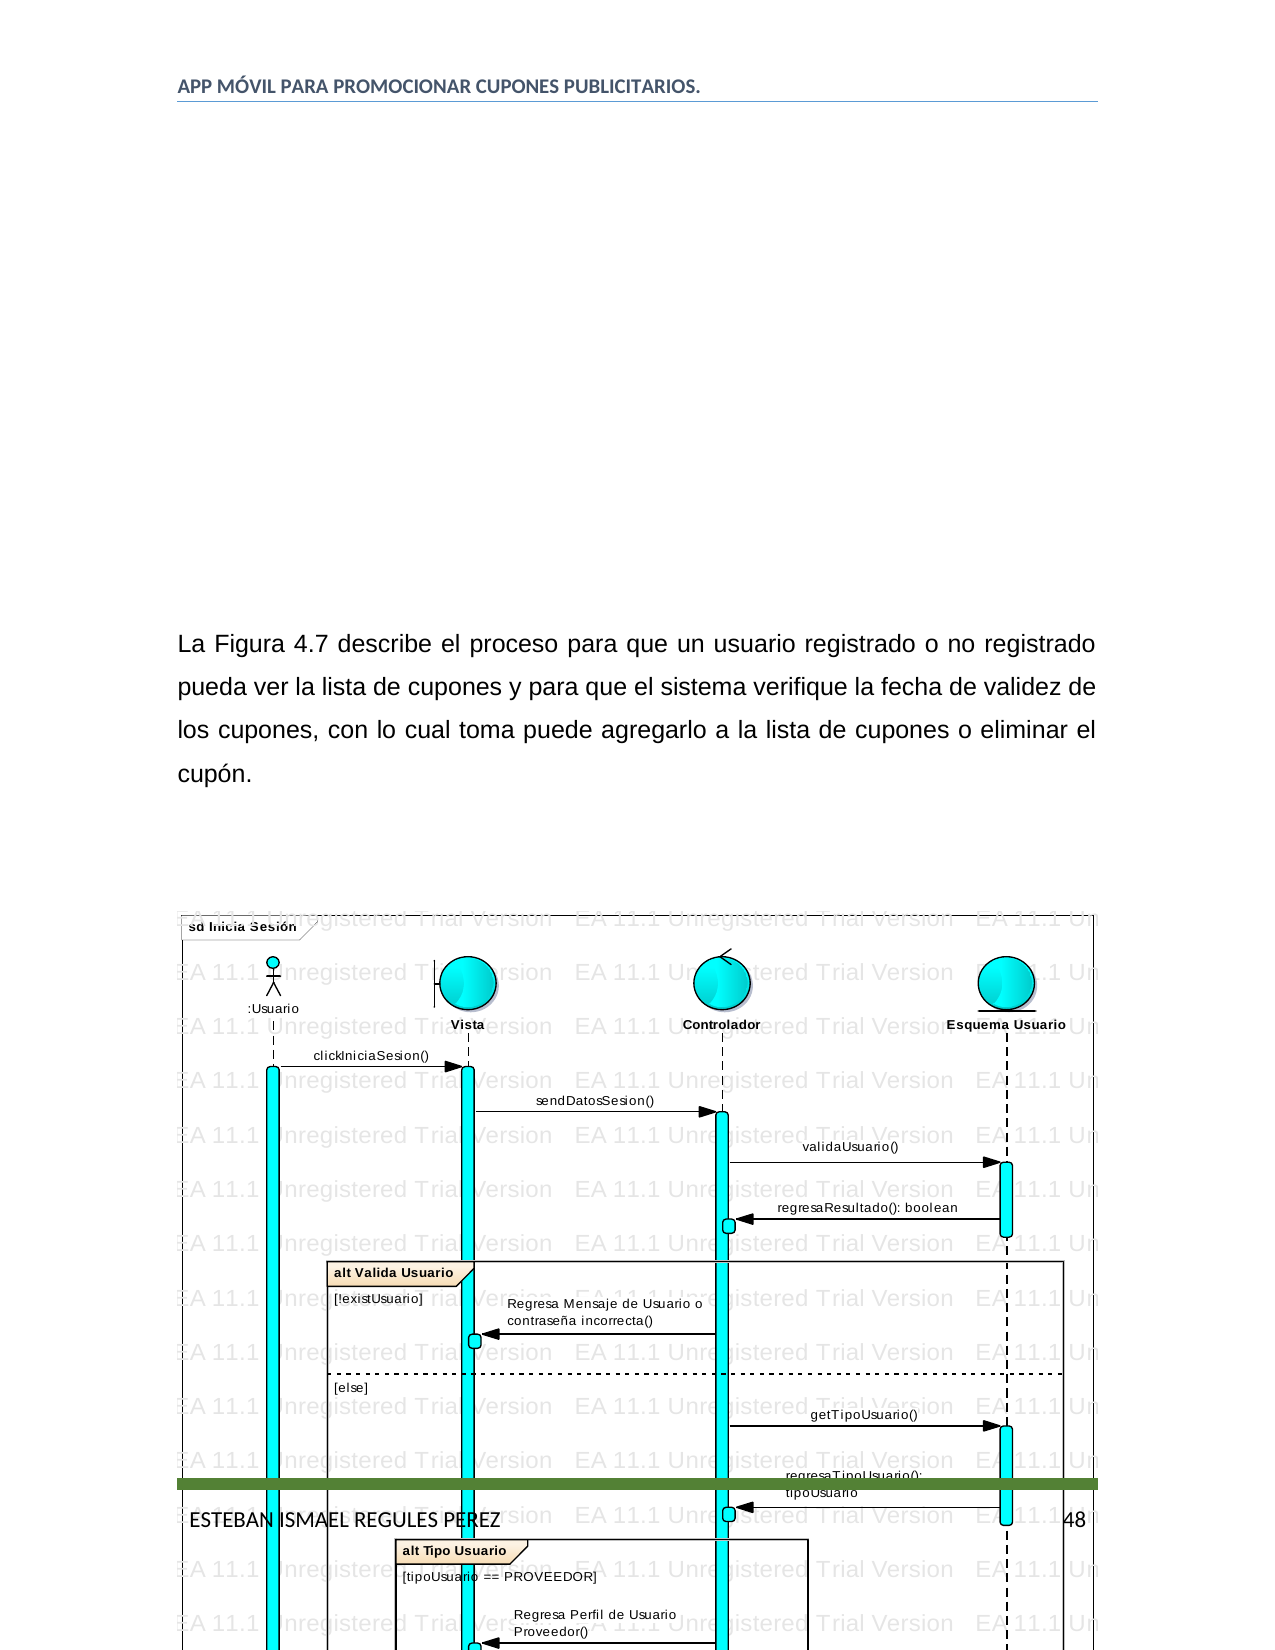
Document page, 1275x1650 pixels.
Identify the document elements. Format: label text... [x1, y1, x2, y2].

text La Figura 4.7 describe el proceso para que un usuario registrado o no registrado pueda ver la lista de cupones y para que el sistema verifique la fecha de validez de los cupones, con lo cual toma puede agregarlo a la lista de cupones o eliminar el cupón. [177, 629, 1098, 787]
